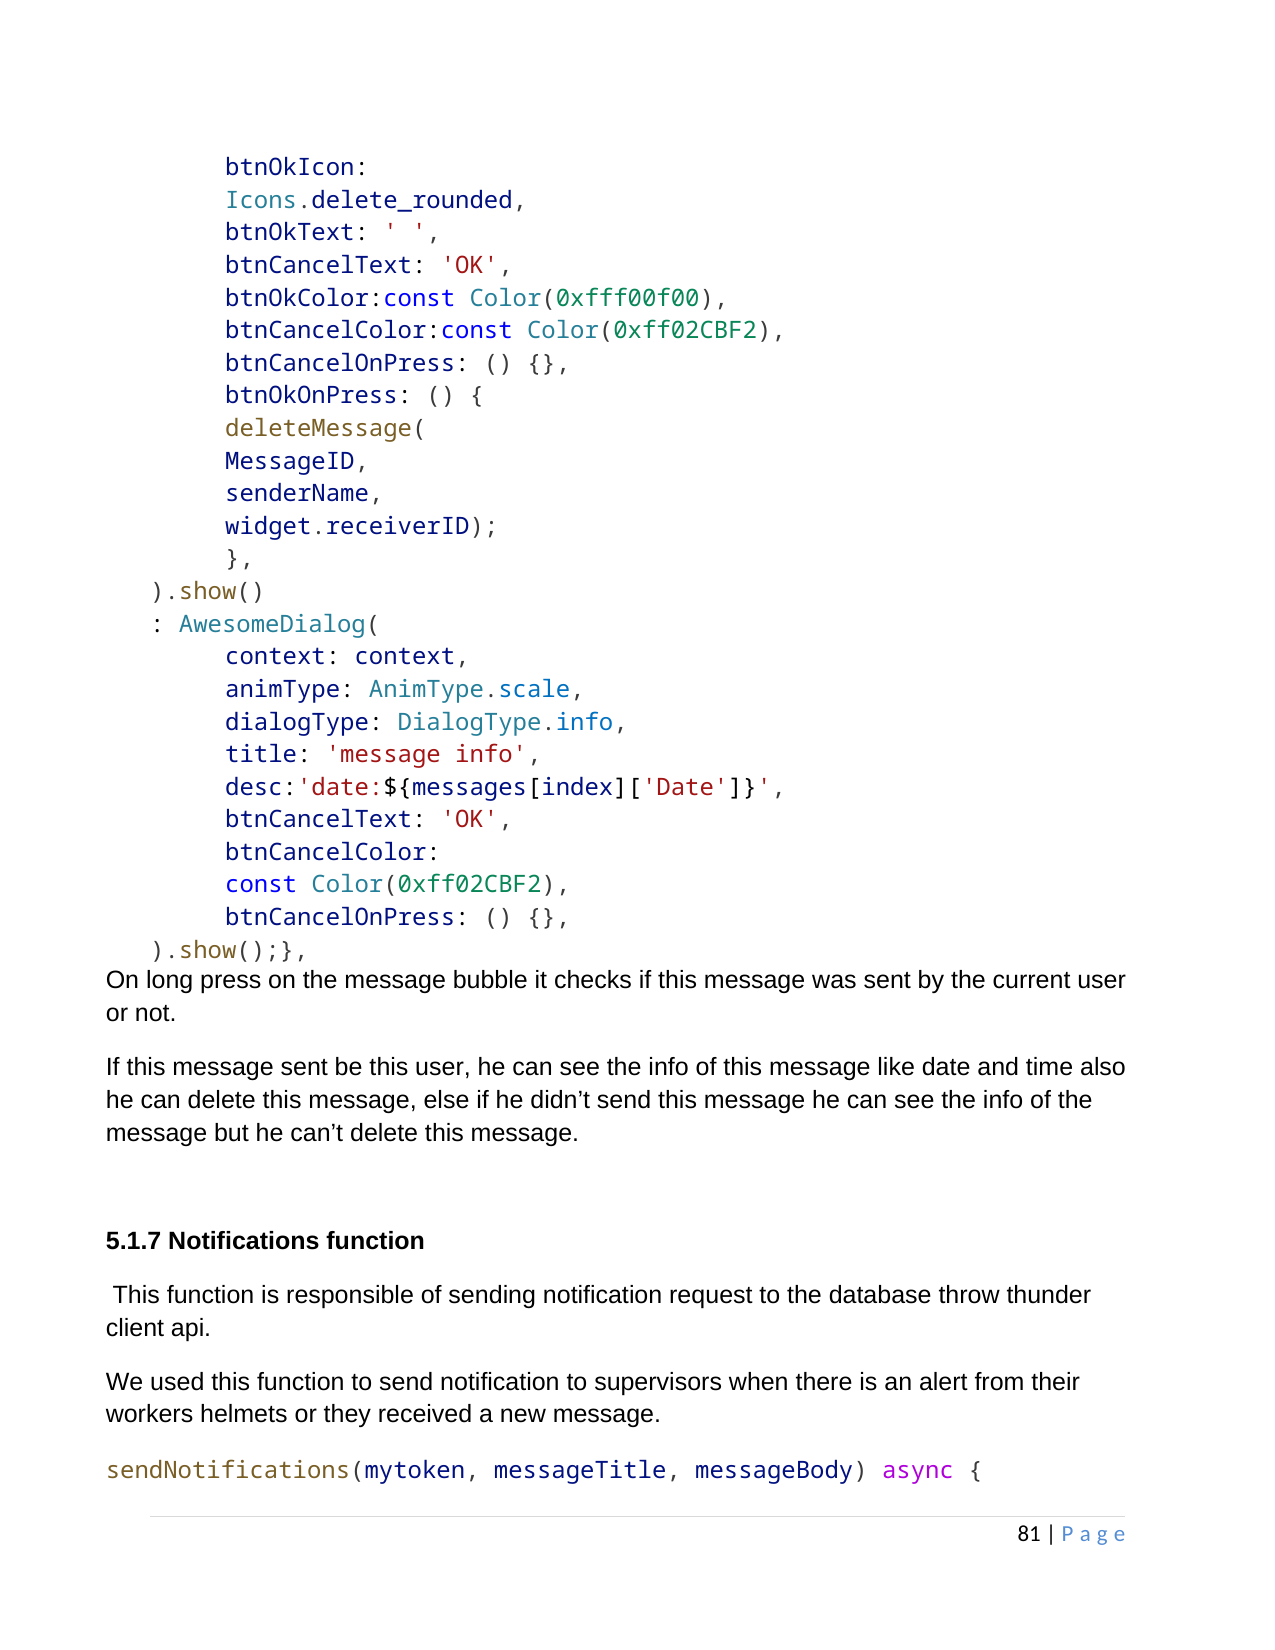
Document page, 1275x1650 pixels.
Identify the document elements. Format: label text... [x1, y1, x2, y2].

text const Color(0xff02CBF2), [225, 867, 1125, 900]
text btnCancelOnPress: () {}, [225, 900, 1125, 932]
text dialogType: DialogType.info, [225, 704, 1125, 737]
text btnOkIcon: [225, 150, 1125, 183]
text animType: AnimType.scale, [225, 672, 1125, 704]
text btnOkText: ' ', [225, 215, 1125, 248]
text ).show() [150, 574, 1125, 606]
text ).show();}, [150, 932, 1125, 965]
text btnCancelOnPress: () {}, [225, 346, 1125, 378]
text btnCancelText: 'OK', [225, 802, 1125, 835]
text btnCancelText: 'OK', [225, 248, 1125, 280]
text btnOkColor:const Color(0xfff00f00), [225, 280, 1125, 313]
text sendNotifications(mytoken, messageTitle, messageBody) async { [106, 1453, 1125, 1486]
text : AwesomeDialog( [150, 606, 1125, 639]
text btnCancelColor:const Color(0xff02CBF2), [225, 313, 1125, 346]
text On long press on the message bubble it checks if this message was sent by the current user or not. [106, 965, 1154, 1027]
text MessageID, [225, 443, 1125, 476]
text This function is responsible of sending notification request to the database throw thunder client api. [106, 1279, 1154, 1341]
text deleteMessage( [225, 411, 1125, 443]
text We used this function to send notification to supervisors when there is an alert from their workers helmets or they received a new message. [106, 1366, 1154, 1428]
text btnOkOnPress: () { [225, 378, 1125, 411]
text If this message sent be this user, he can see the info of this message like date and time also he can delete this message, else if he didn’t send this message he can see the info of the message but he can’t delete this message. [106, 1052, 1154, 1147]
text Icons.delete_rounded, [225, 183, 1125, 215]
text desc:'date:${messages[index]['Date']}', [225, 769, 1125, 802]
text senderName, [225, 476, 1125, 509]
text title: 'message info', [225, 737, 1125, 769]
text btnCancelColor: [225, 835, 1125, 867]
text 5.1.7 Notifications function [106, 1226, 1154, 1254]
text }, [225, 541, 1125, 574]
text context: context, [225, 639, 1125, 672]
text widget.receiverID); [225, 509, 1125, 541]
